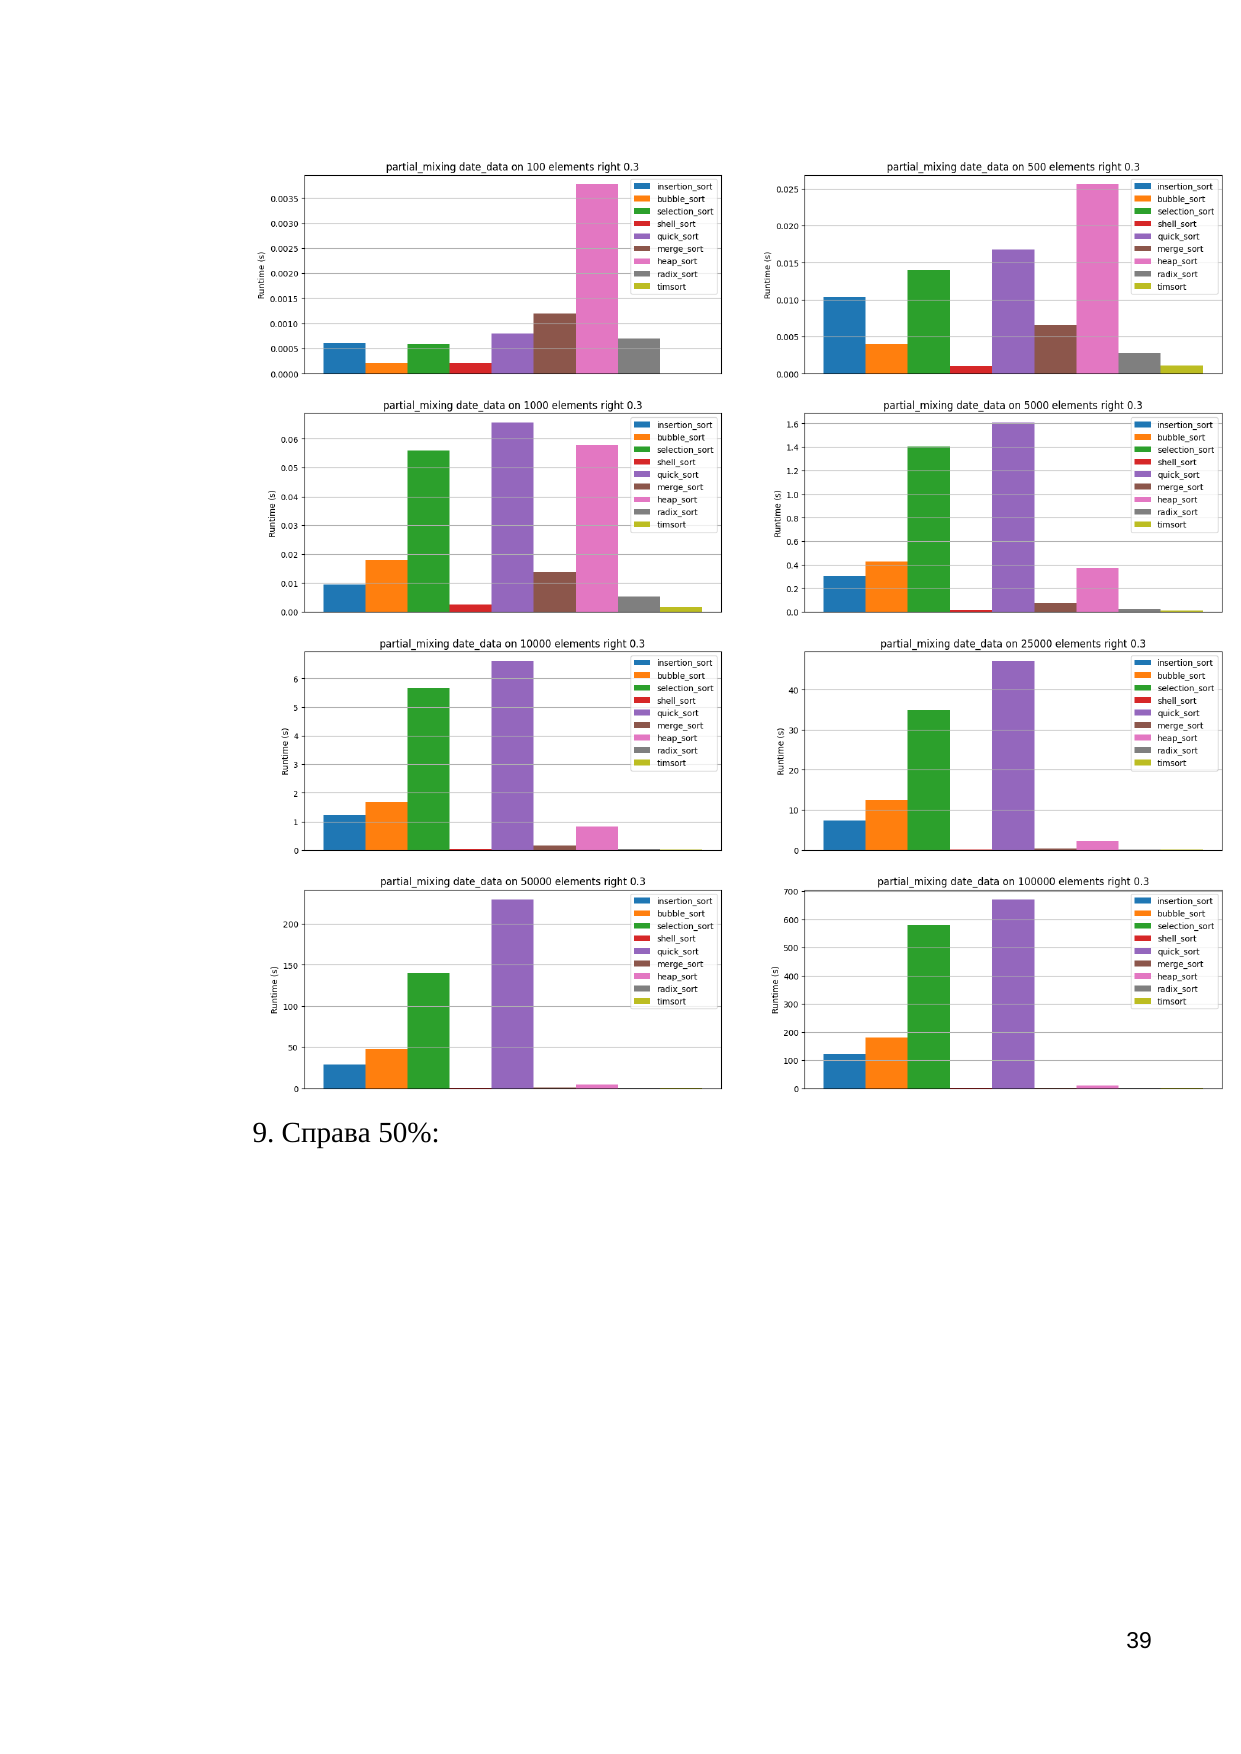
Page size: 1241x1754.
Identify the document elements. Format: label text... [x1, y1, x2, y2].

picture [252, 156, 1227, 1099]
